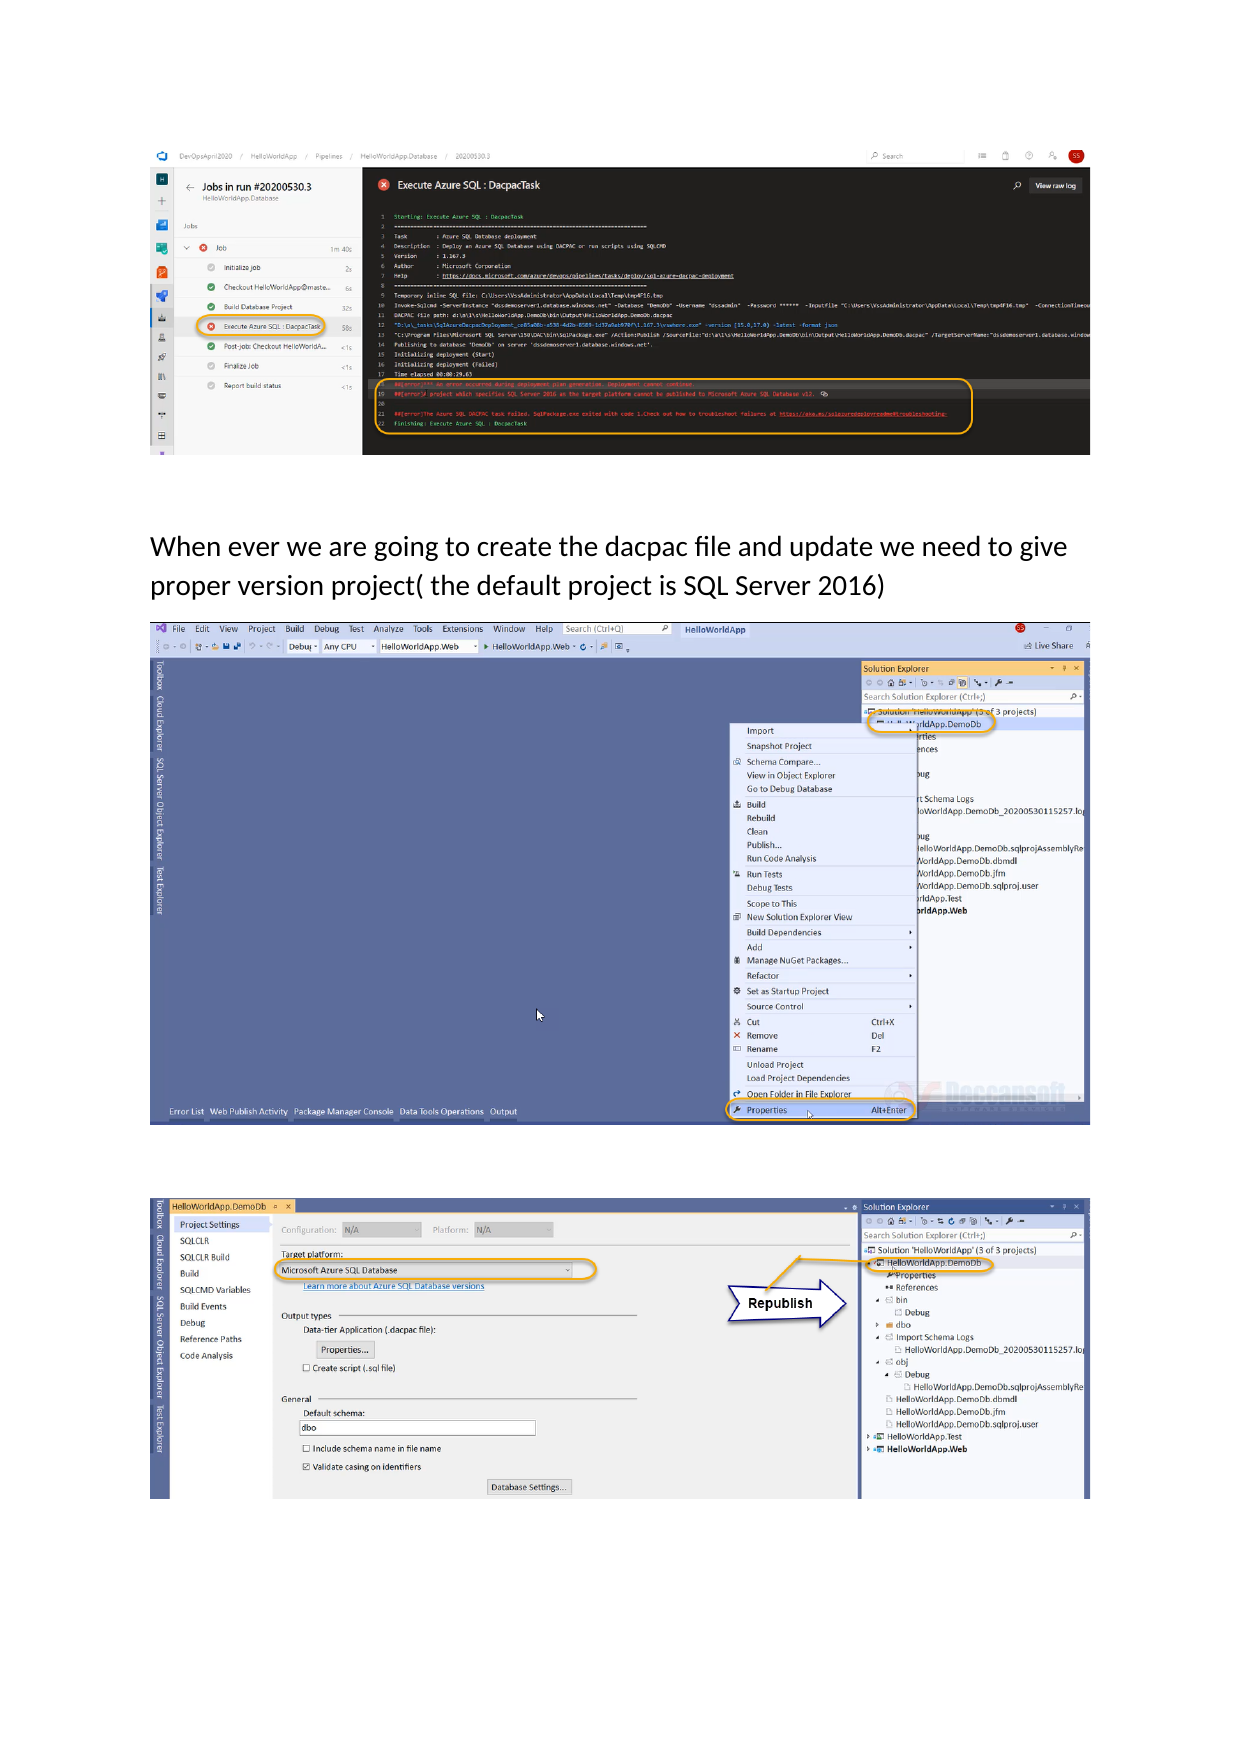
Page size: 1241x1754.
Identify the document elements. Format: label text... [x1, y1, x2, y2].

text When ever we are going to create the dacpac file and update we need to give proper version project( the default project is SQL Server 2016) [150, 528, 1090, 602]
picture [150, 1198, 1091, 1499]
picture [150, 150, 1091, 455]
picture [150, 622, 1091, 1125]
